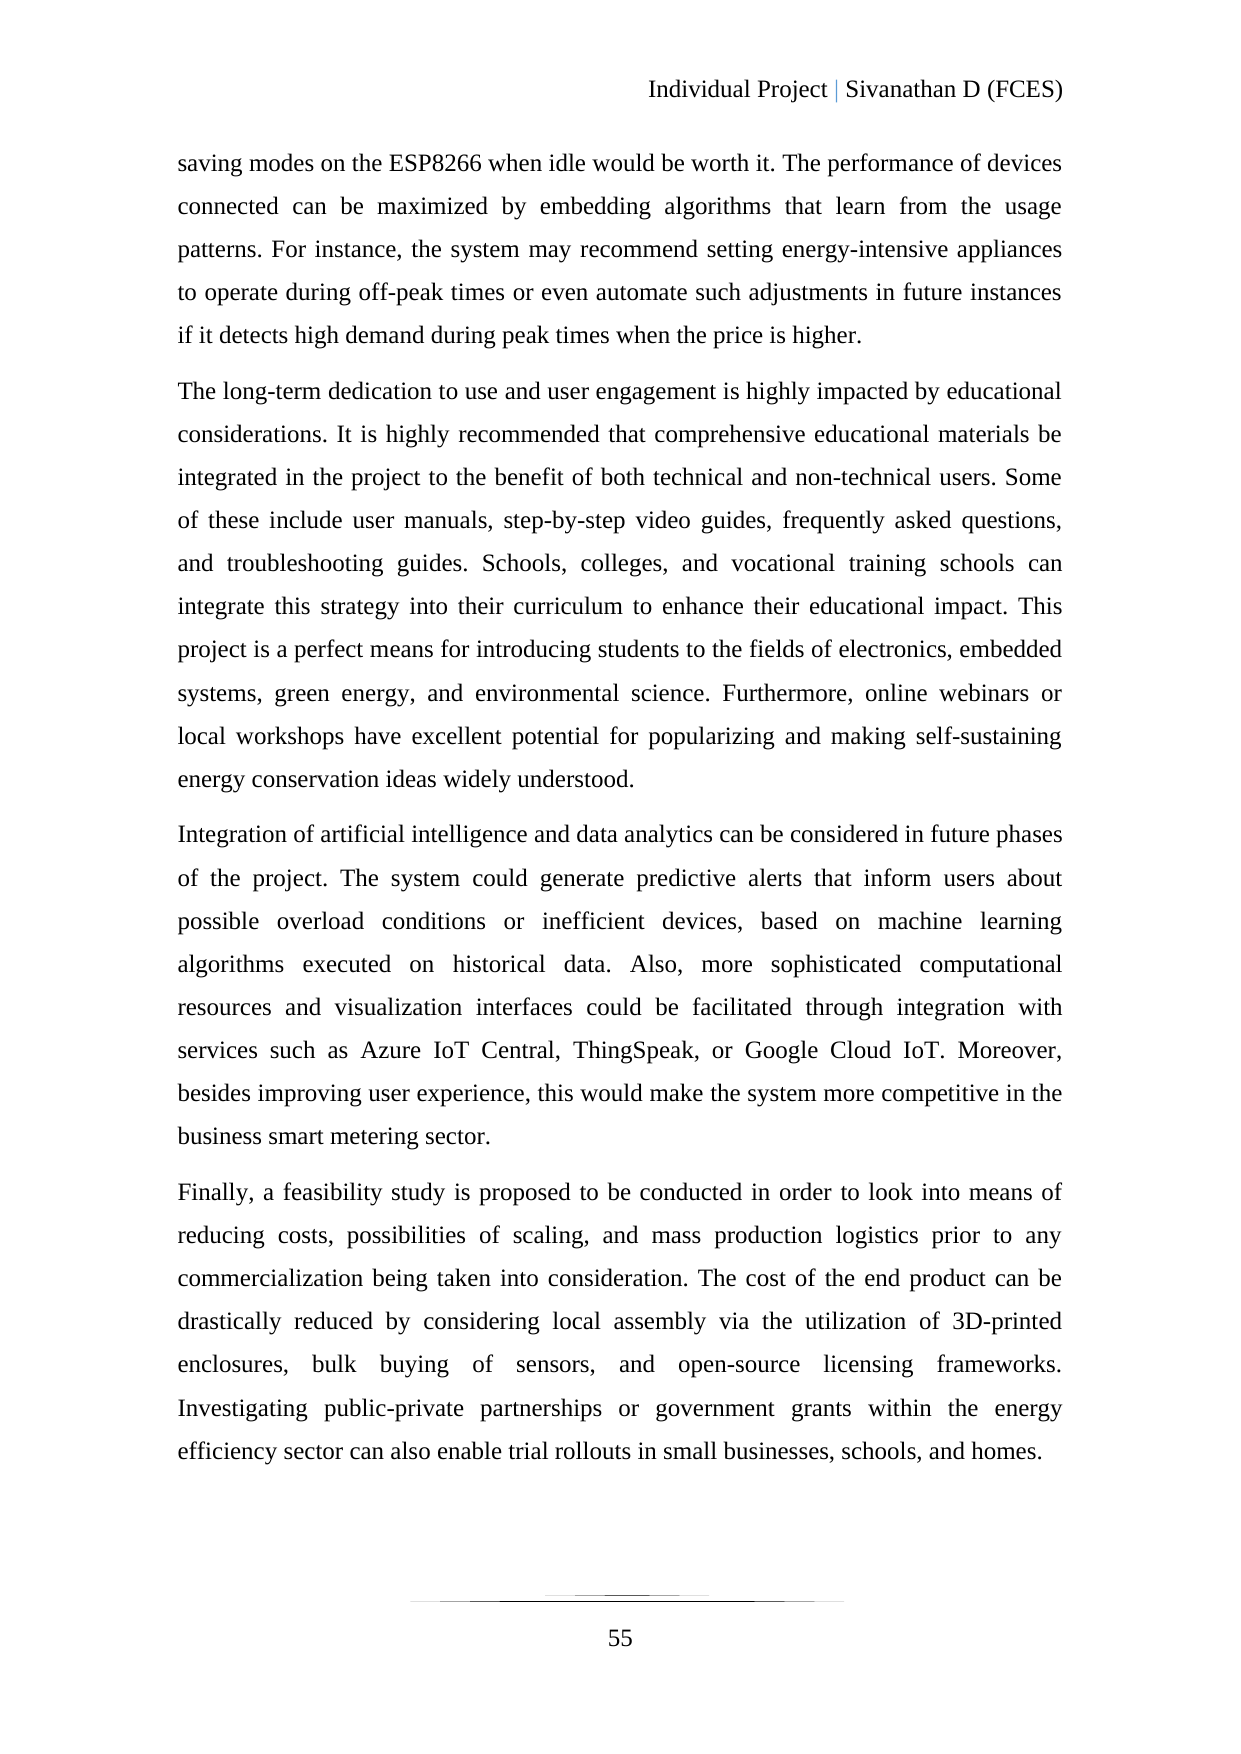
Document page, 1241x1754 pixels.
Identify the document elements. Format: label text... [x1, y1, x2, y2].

text Integration of artificial intelligence and data analytics can be considered in future phases of the project. The system could generate predictive alerts that inform users about possible overload conditions or inefficient devices, based on machine learning algorithms executed on historical data. Also, more sophisticated computational resources and visualization interfaces could be facilitated through integration with services such as Azure IoT Central, ThingSpeak, or Google Cloud IoT. Moreover, besides improving user experience, this would make the system more competitive in the business smart metering sector. [177, 819, 1063, 1150]
text The long-term dedication to use and user engagement is highly impacted by educational considerations. It is highly recommended that comprehensive educational materials be integrated in the project to the benefit of both technical and non-technical users. Some of these include user manuals, step-by-step video guides, frequently asked questions, and troubleshooting guides. Schools, colleges, and vocational training schools can integrate this strategy into their curriculum to enhance their educational impact. This project is a perfect means for introducing students to the fields of electronics, embedded systems, green energy, and environmental science. Furthermore, online webinars or local workshops have excellent potential for popularizing and making self-sustaining energy conservation ideas widely understood. [177, 376, 1063, 793]
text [177, 148, 1063, 349]
text Finally, a feasibility study is proposed to be conducted in order to look into means of reducing costs, possibilities of scaling, and mass production logistics prior to any commercialization being taken into consideration. The cost of the end product can be drastically reduced by considering local assembly via the utilization of 3D-printed enclosures, bulk buying of sensors, and open-source licensing frameworks. Investigating public-private partnerships or government grants within the energy efficiency sector can also enable trial rollouts in small businesses, schools, and homes. [177, 1177, 1063, 1464]
